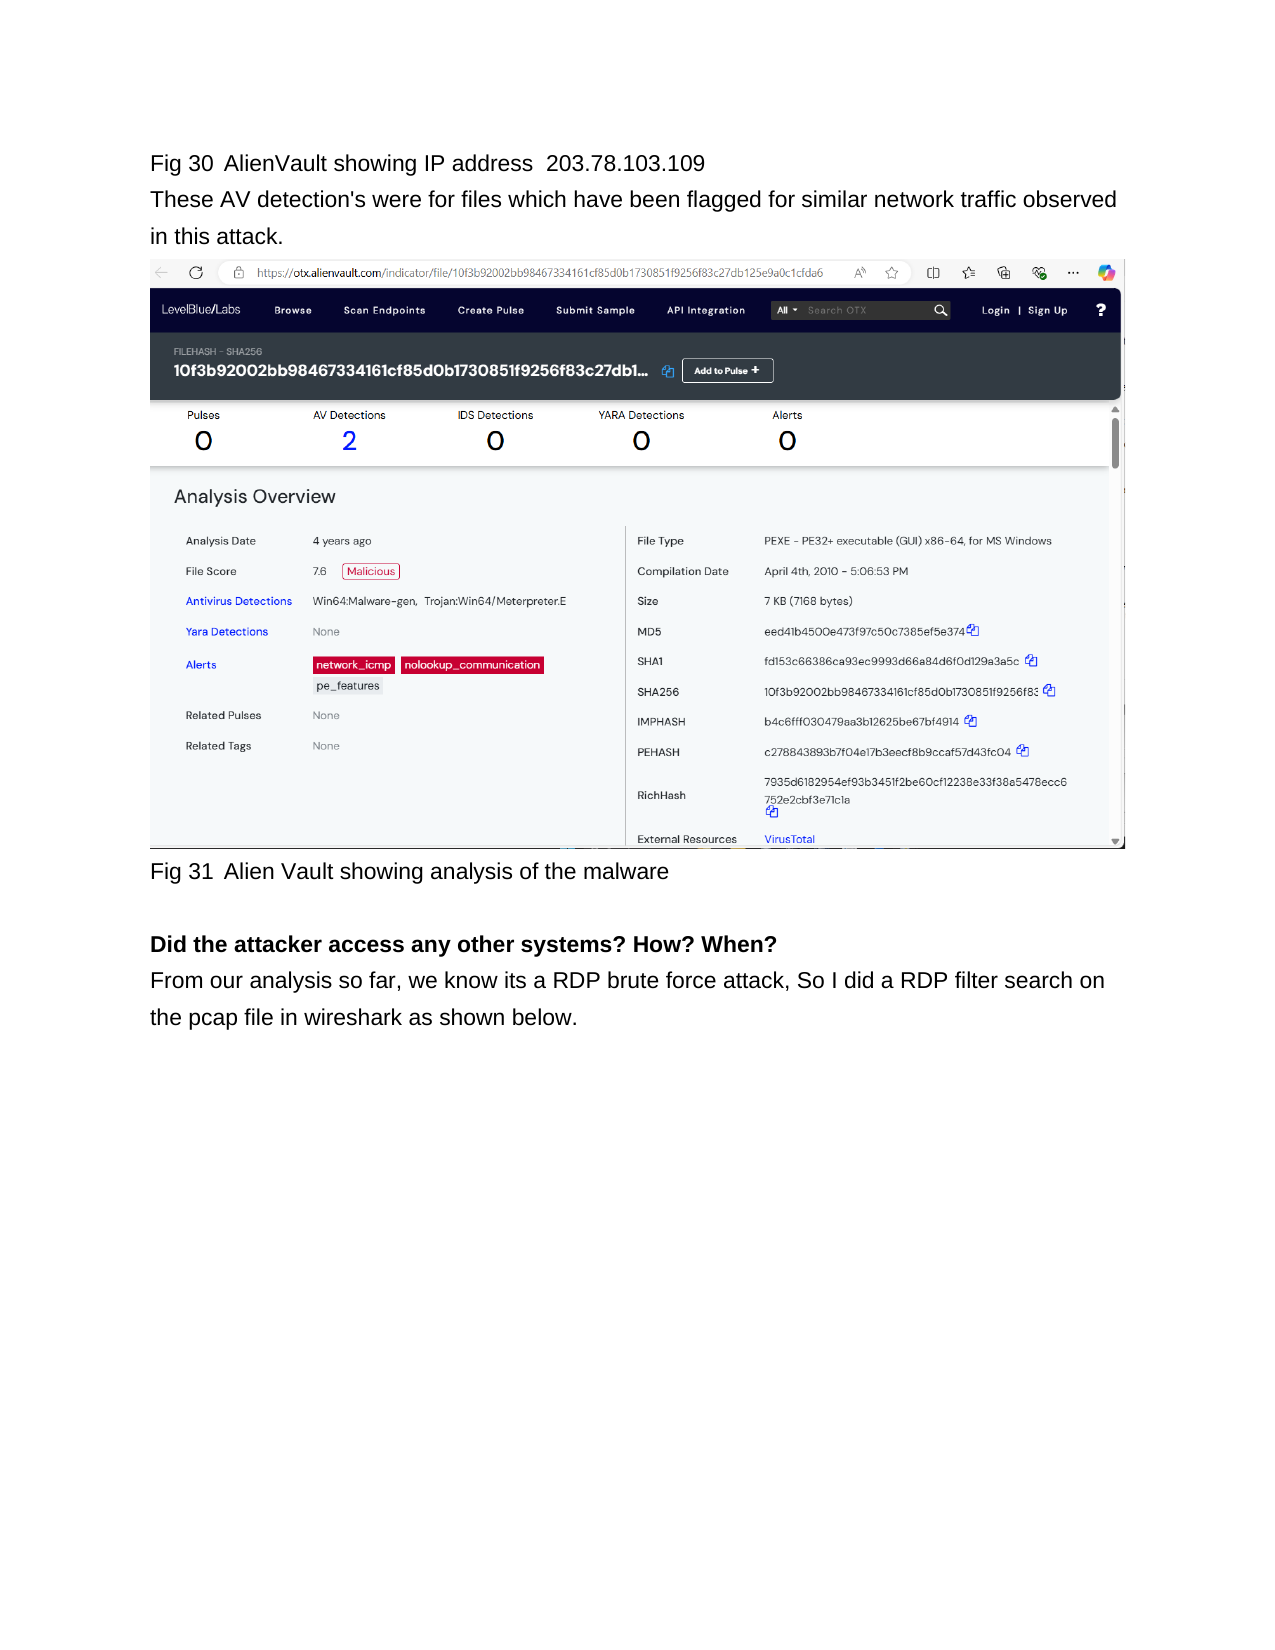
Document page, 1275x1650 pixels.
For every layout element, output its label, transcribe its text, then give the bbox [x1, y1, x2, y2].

text Did the attacker access any other systems? How? When? [150, 931, 1125, 957]
text Fig 30 AlienVault showing IP address 203.78.103.109 [150, 150, 1125, 176]
picture [150, 259, 1125, 849]
text Fig 31 Alien Vault showing analysis of the malware [150, 858, 1125, 884]
text These AV detection's were for files which have been flagged for similar network traffic observed in this attack. [150, 186, 1125, 249]
text From our analysis so far, we know its a RDP brute force attack, So I did a RDP filter search on the pcap file in wireshark as shown below. [150, 967, 1125, 1030]
